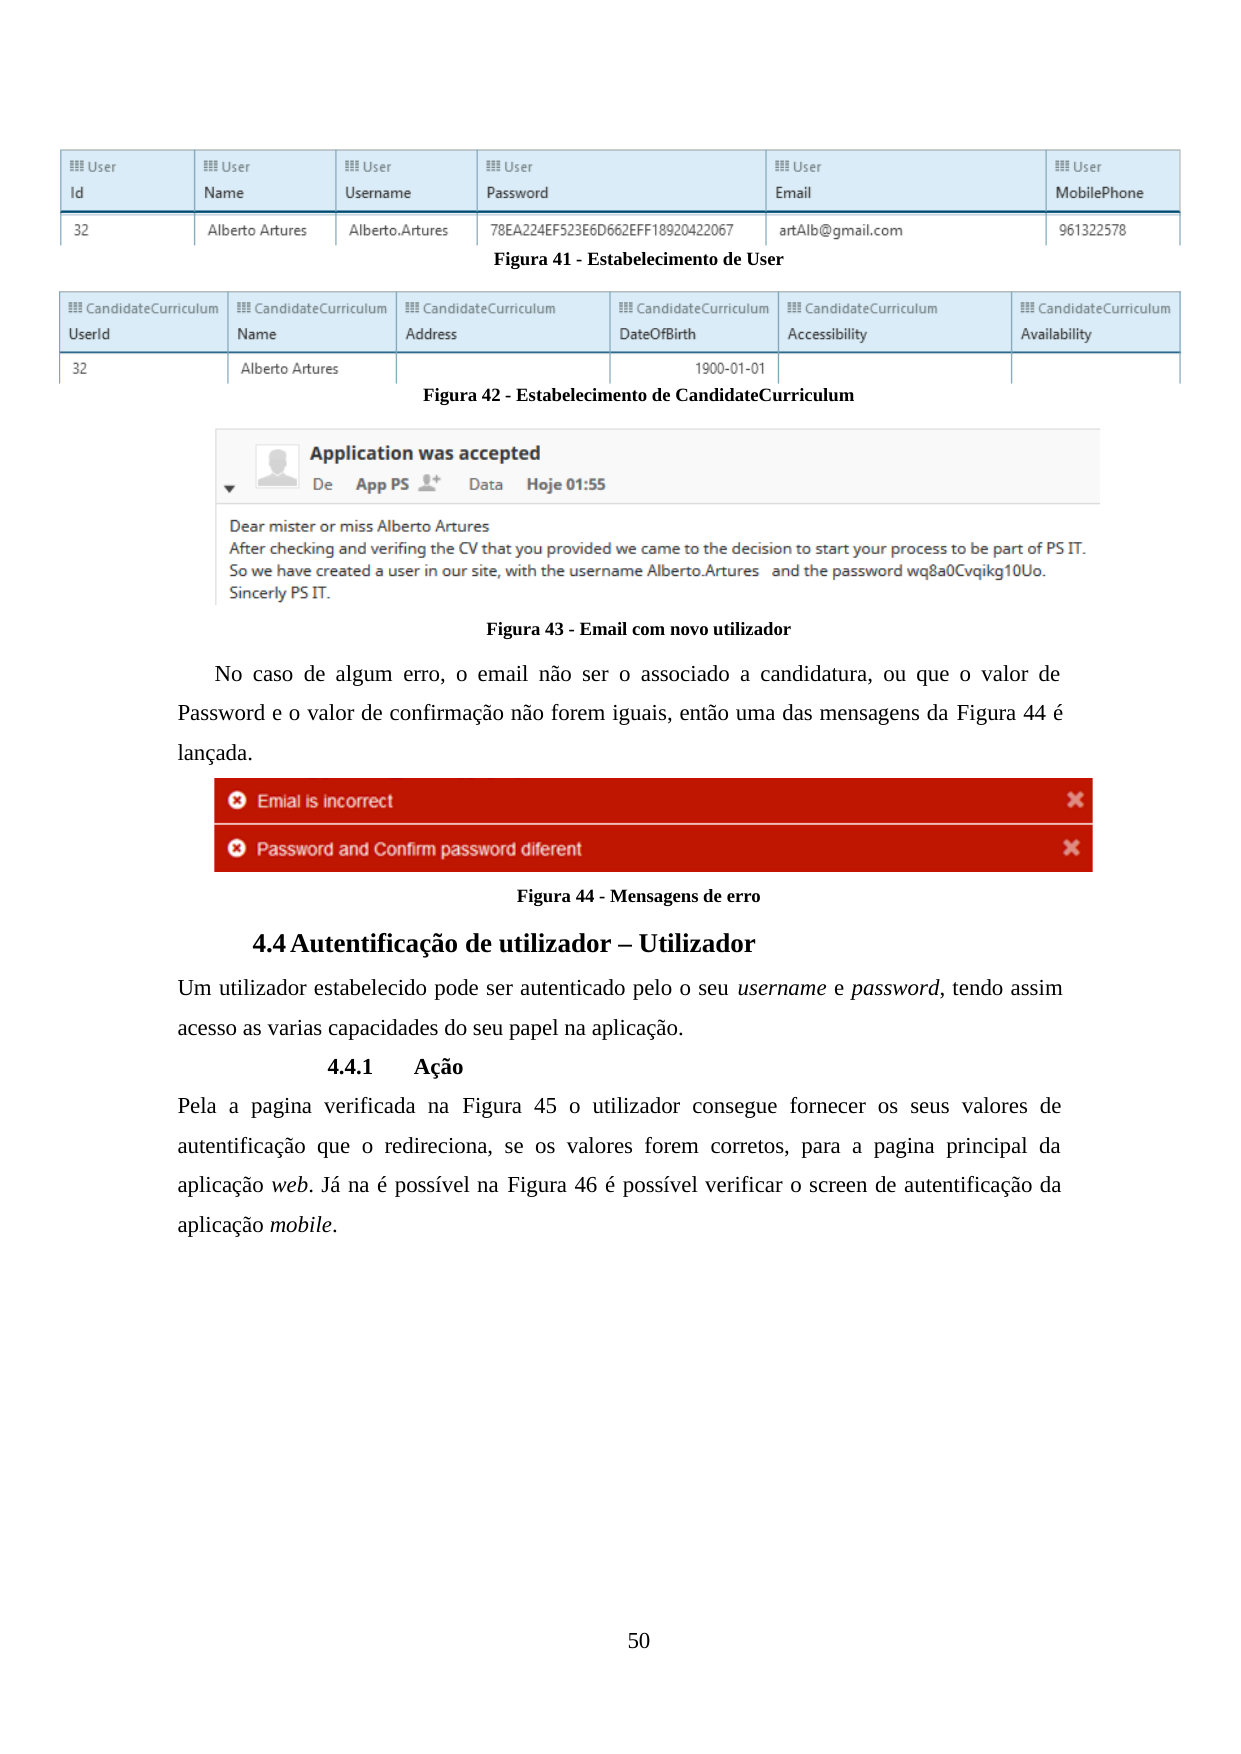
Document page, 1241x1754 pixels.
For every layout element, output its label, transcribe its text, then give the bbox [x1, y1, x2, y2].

text Um utilizador estabelecido pode ser autenticado pelo o seu username e password, tendo assim acesso as varias capacidades do seu papel na aplicação. [177, 974, 1063, 1040]
picture [59, 290, 1182, 385]
picture [59, 147, 1182, 248]
list Ação [327, 1053, 1063, 1079]
text No caso de algum erro, o email não ser o associado a candidatura, ou que o valor de Password e o valor de confirmação não forem iguais, então uma das mensagens da Figura 44 é lançada. [177, 660, 1063, 765]
picture [214, 778, 1093, 872]
subtitle Autentificação de utilizador – Utilizador [252, 927, 1063, 959]
picture [214, 426, 1101, 605]
text Pela a pagina verificada na Figura 45 o utilizador consegue fornecer os seus valores de autentificação que o redireciona, se os valores forem corretos, para a pagina principal da aplicação web. Já na é possível na Figura 46 é possível verificar o screen de autentificação da aplicação mobile. [177, 1093, 1063, 1237]
